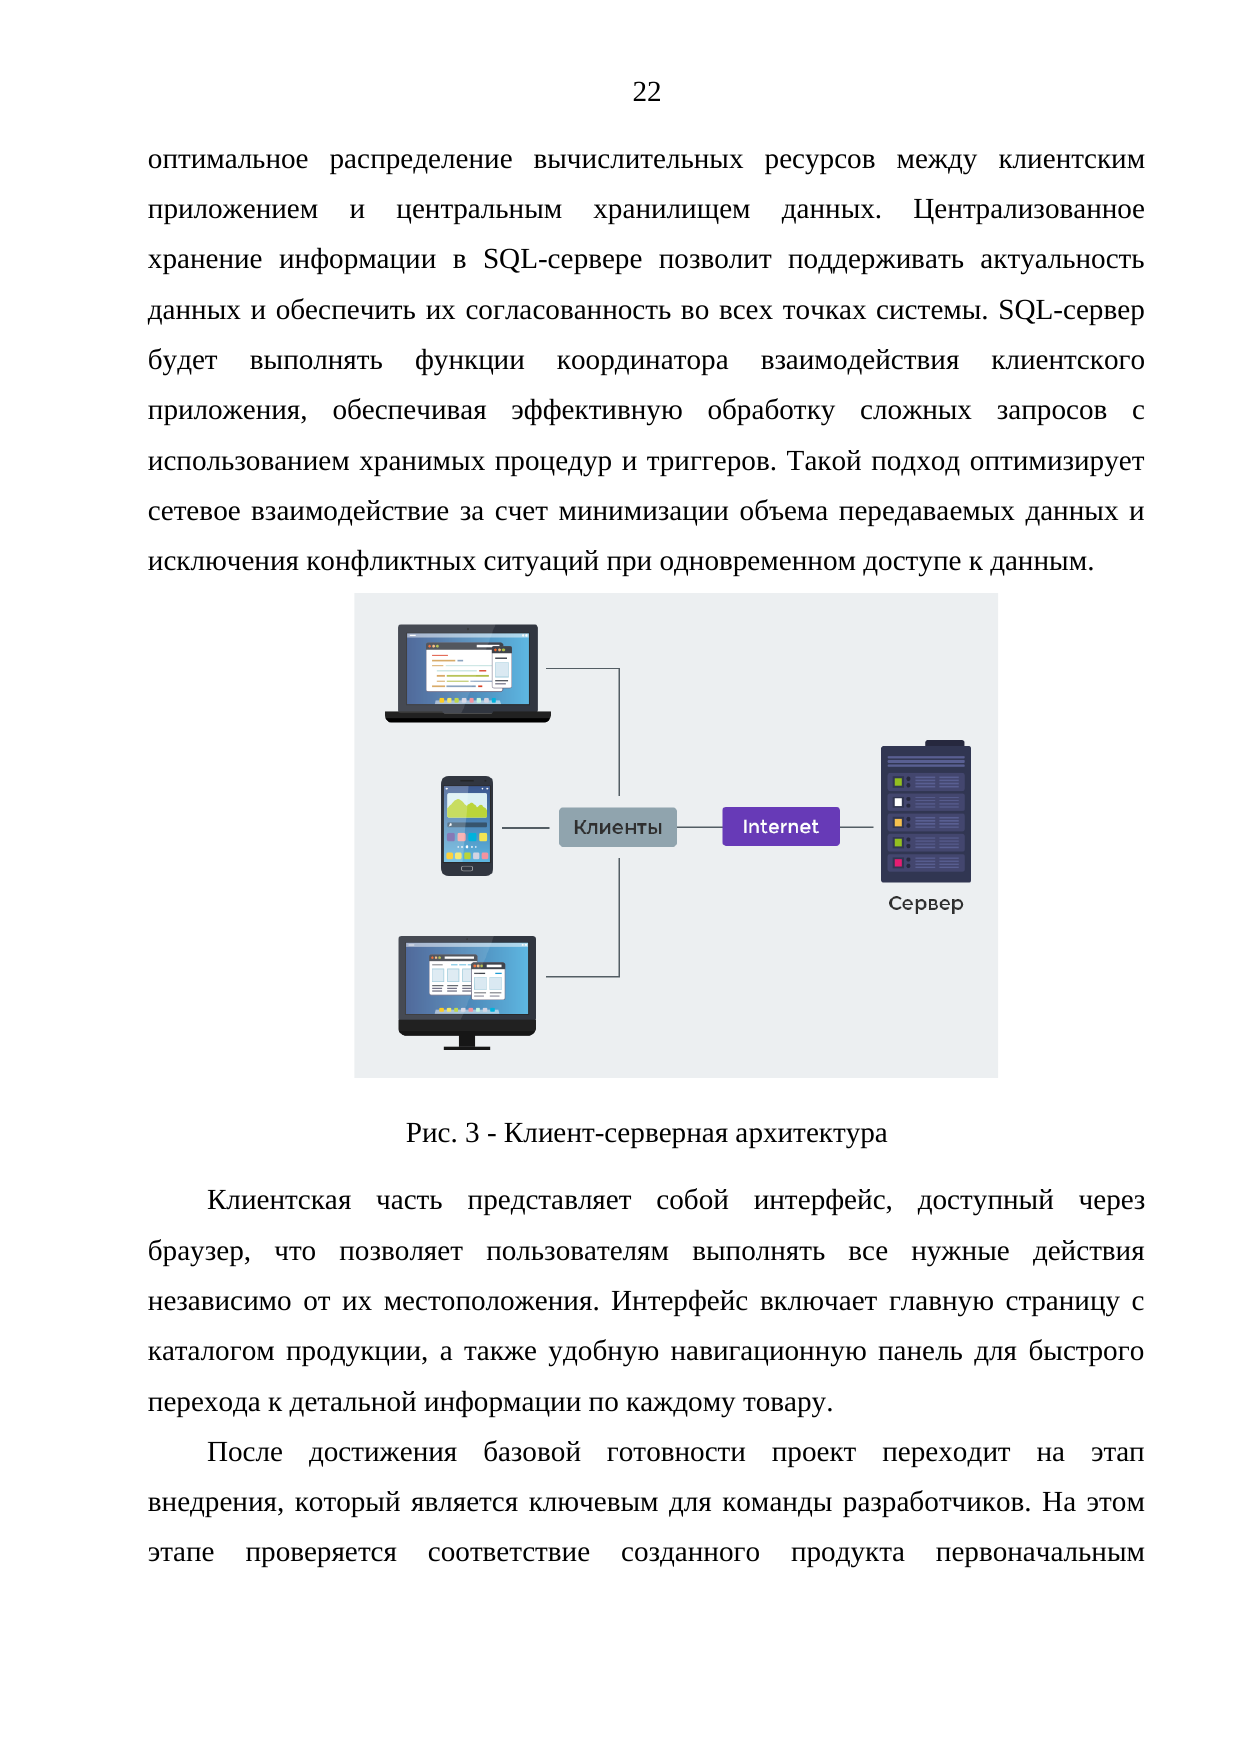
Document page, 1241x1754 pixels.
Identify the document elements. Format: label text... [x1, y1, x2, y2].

picture [354, 593, 999, 1078]
text Рис. 3 - Клиент-серверная архитектура [148, 1115, 1146, 1149]
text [148, 141, 1146, 577]
text Клиентская часть представляет собой интерфейс, доступный через браузер, что позволяет пользователям выполнять все нужные действия независимо от их местоположения. Интерфейс включает главную страницу с каталогом продукции, а также удобную навигационную панель для быстрого перехода к детальной информации по каждому товару. [148, 1182, 1146, 1417]
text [148, 1434, 1146, 1568]
